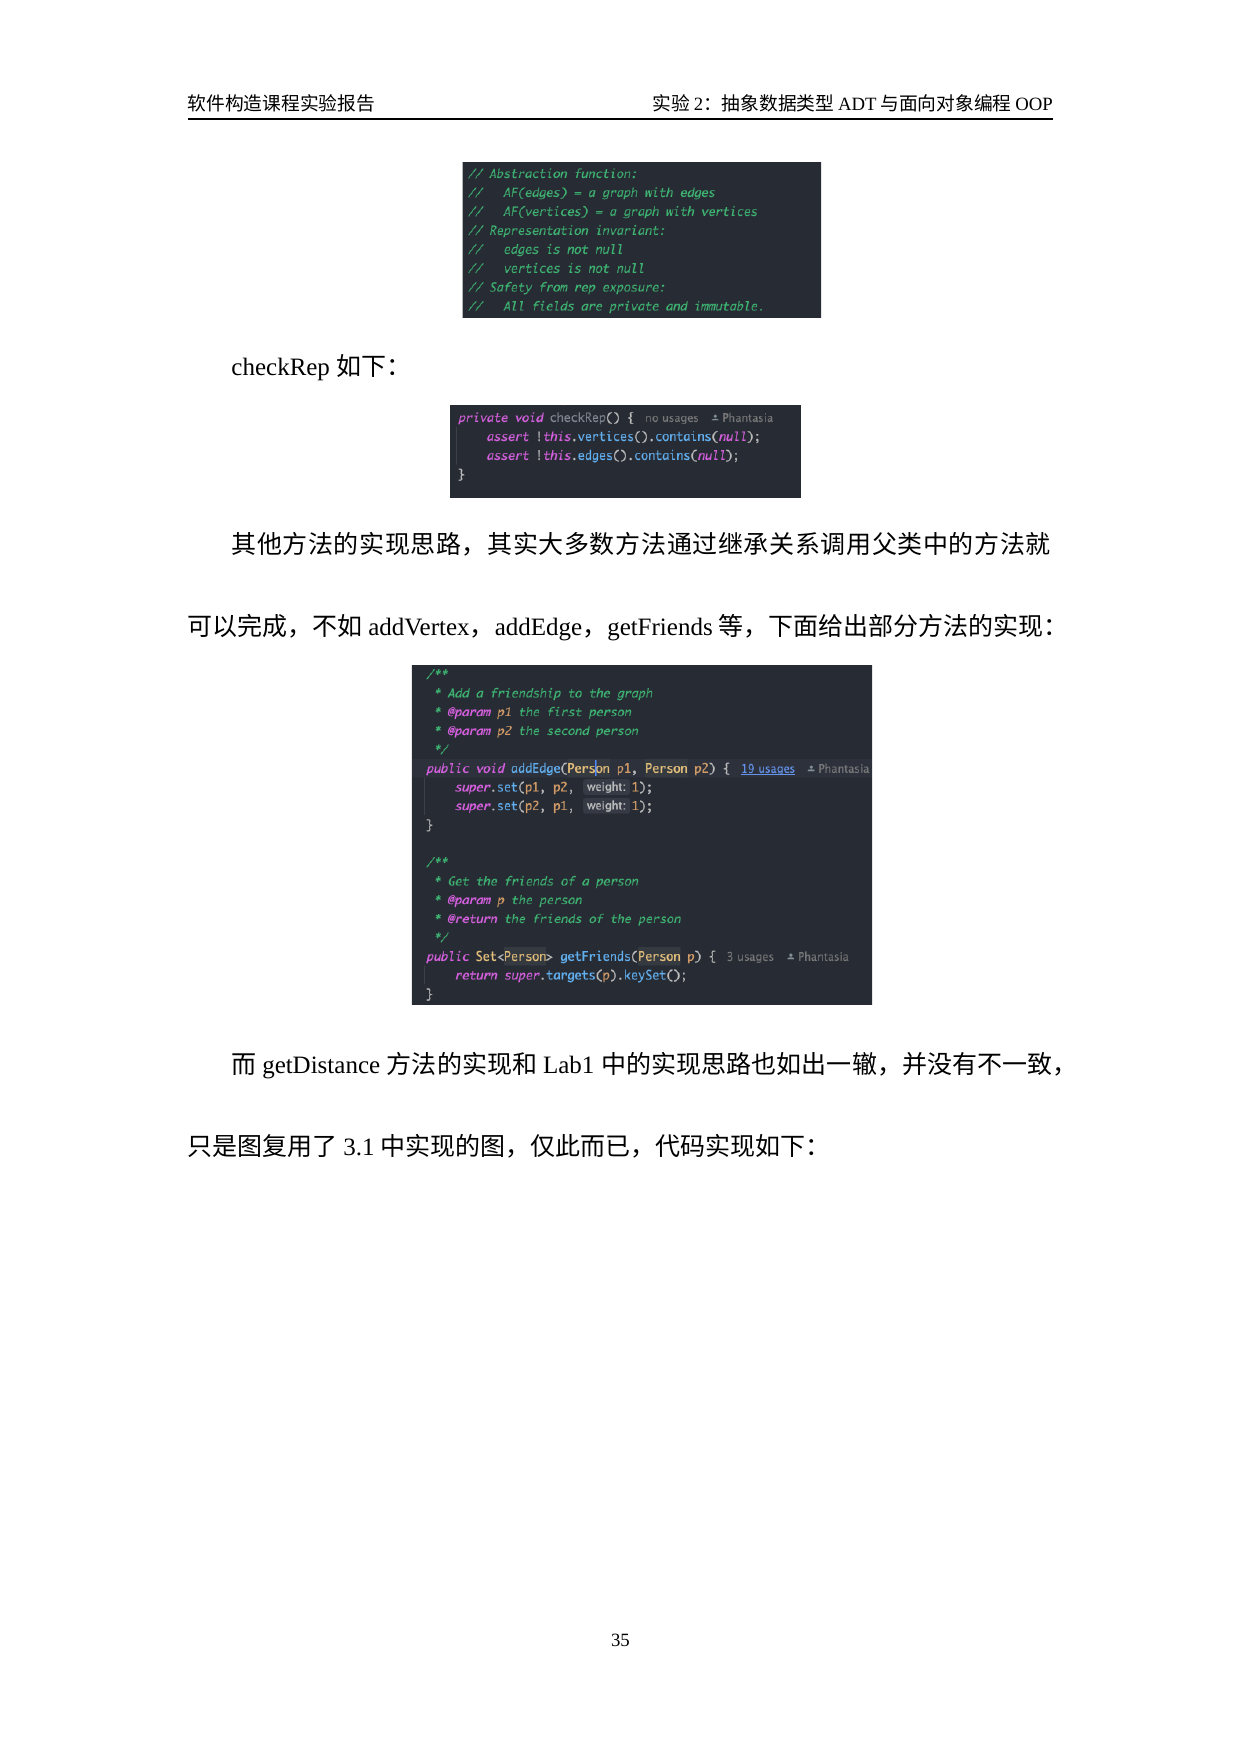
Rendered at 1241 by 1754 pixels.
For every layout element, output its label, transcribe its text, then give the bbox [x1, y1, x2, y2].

picture [462, 162, 822, 318]
picture [450, 405, 801, 498]
text checkRep 如下： [187, 332, 1053, 397]
picture [411, 665, 873, 1005]
text 其他方法的实现思路，其实大多数方法通过继承关系调用父类中的方法就可以完成，不如 addVertex，addEdge，getFriends 等，下面给出部分方法的实现： [187, 510, 1053, 657]
text 而 getDistance 方法的实现和 Lab1 中的实现思路也如出一辙，并没有不一致，只是图复用了 3.1 中实现的图，仅此而已，代码实现如下： [187, 1030, 1053, 1177]
